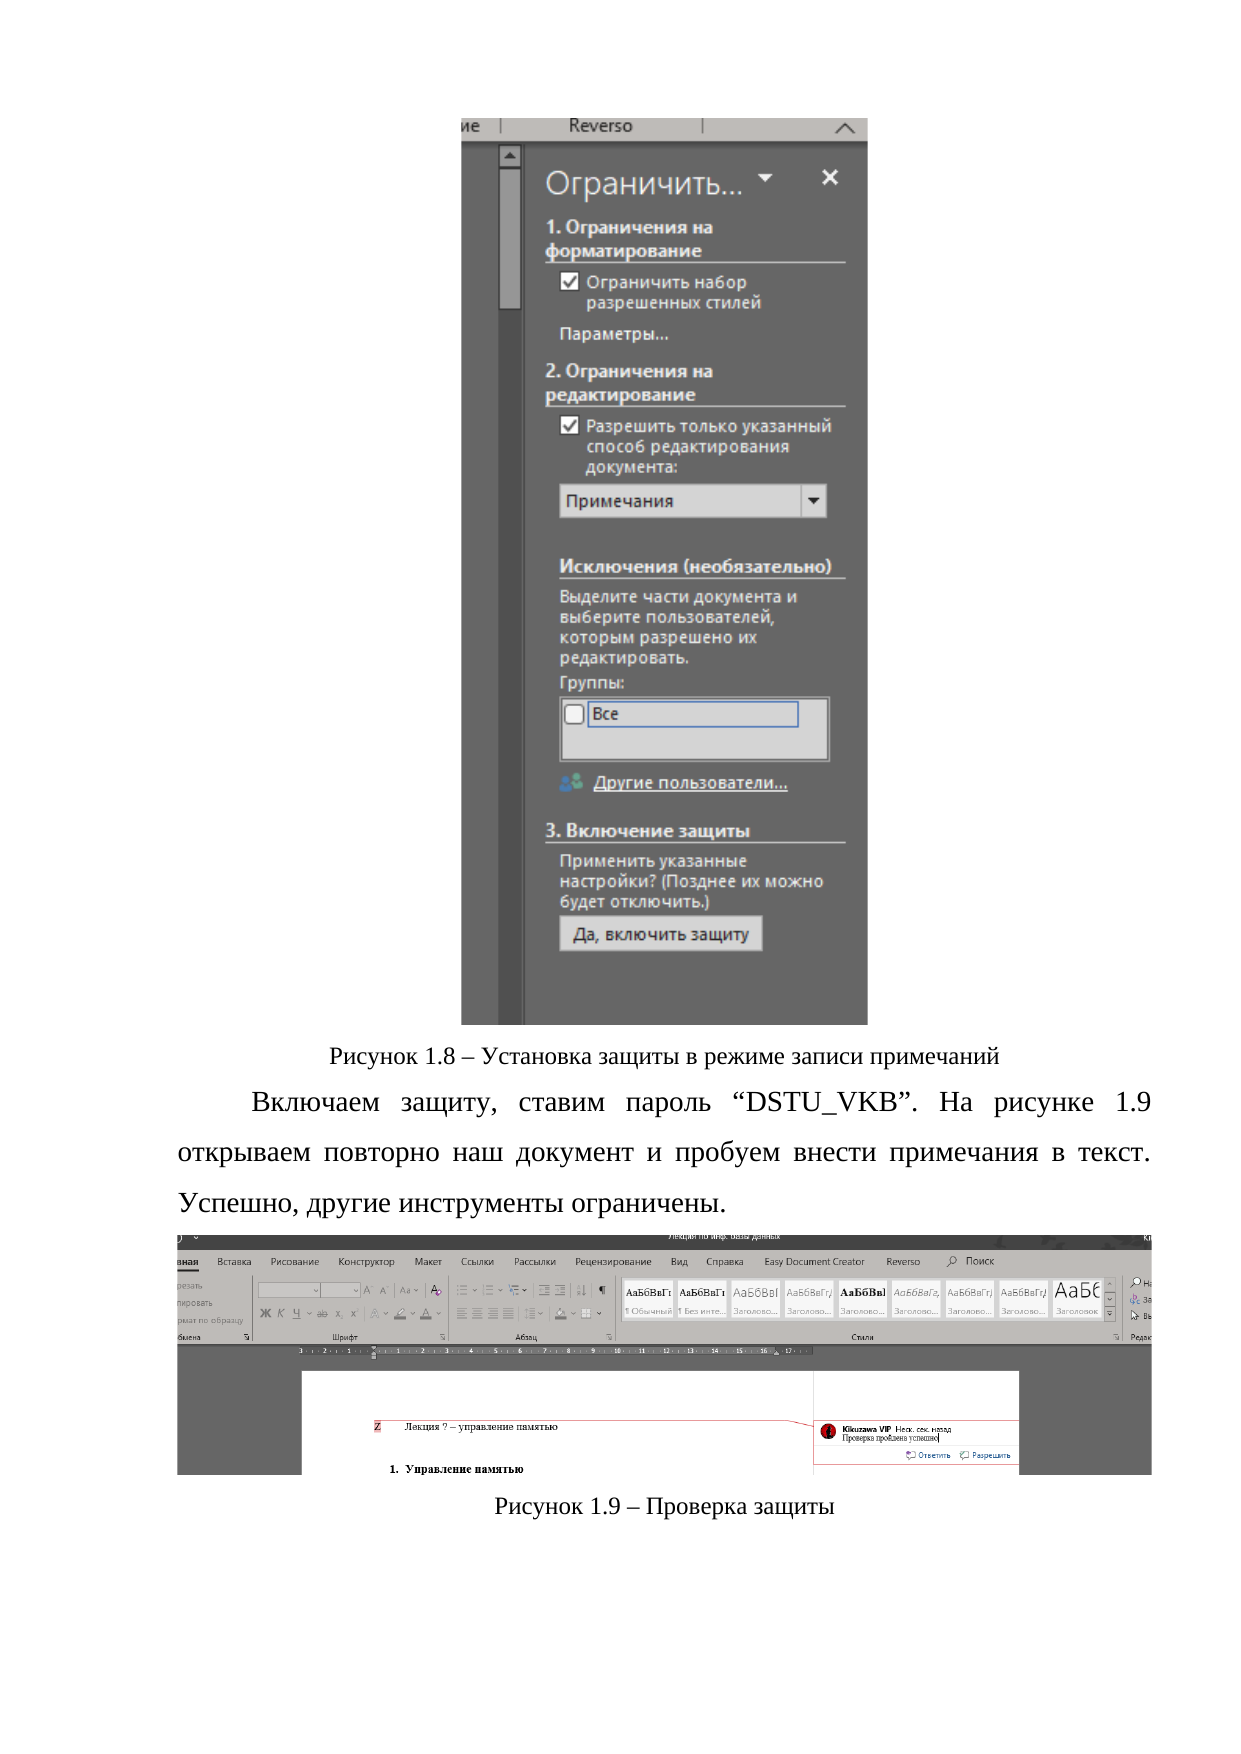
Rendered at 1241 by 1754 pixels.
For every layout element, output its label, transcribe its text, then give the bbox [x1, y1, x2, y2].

picture [177, 1235, 1152, 1475]
text Включаем защиту, ставим пароль “DSTU_VKB”. На рисунке 1.9 открываем повторно наш документ и пробуем внести примечания в текст. Успешно, другие инструменты ограничены. [177, 1084, 1152, 1218]
picture [461, 118, 868, 1025]
text Рисунок 1.9 – Проверка защиты [177, 1491, 1152, 1520]
text Рисунок 1.8 – Установка защиты в режиме записи примечаний [177, 1041, 1152, 1070]
